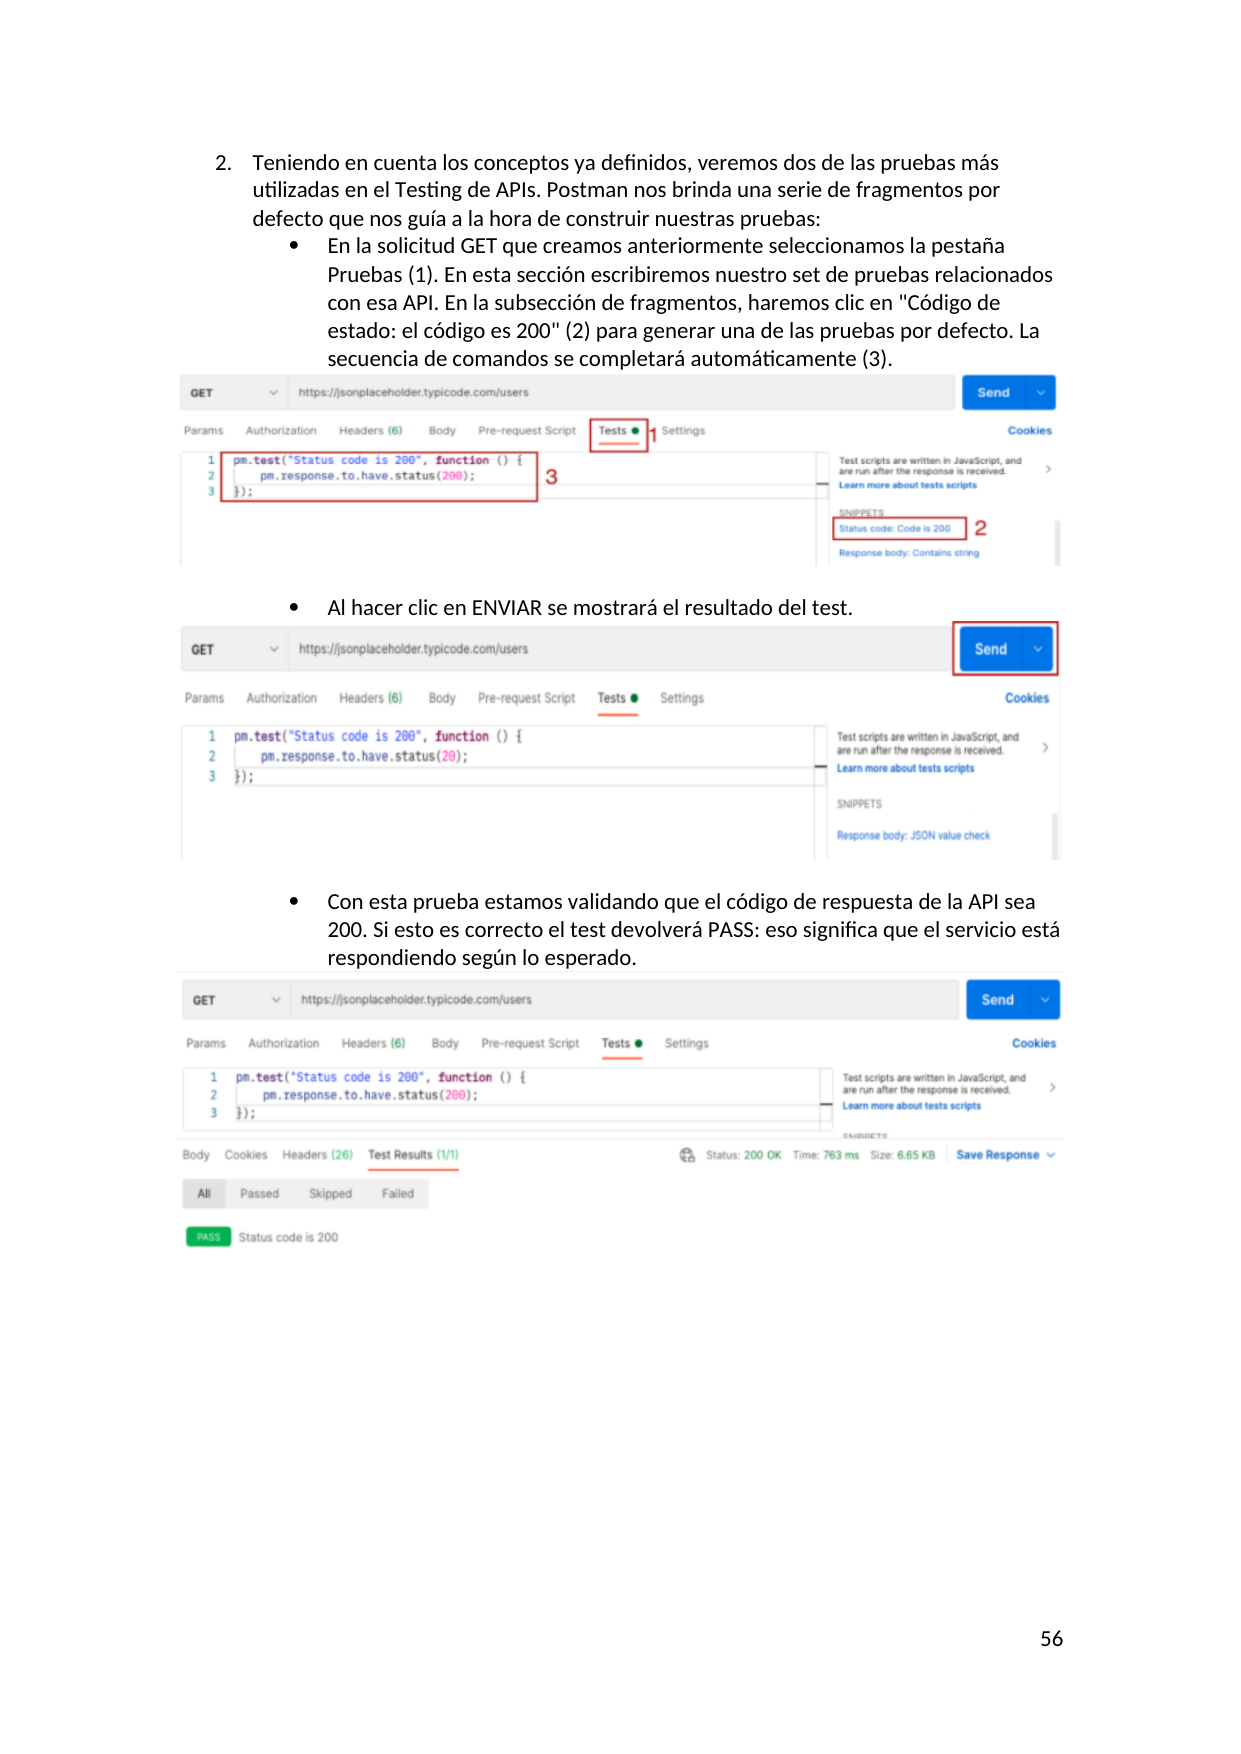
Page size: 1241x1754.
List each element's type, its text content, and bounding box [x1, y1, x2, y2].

list Con esta prueba estamos validando que el código de respuesta de la API sea 200. Si esto es correcto el test devolverá PASS: eso significa que el servicio está respondiendo según lo esperado. [290, 887, 1063, 971]
picture [177, 621, 1063, 860]
picture [177, 371, 1063, 566]
picture [177, 971, 1063, 1263]
list Al hacer clic en ENVIAR se mostrará el resultado del test. [290, 593, 1063, 621]
list Teniendo en cuenta los conceptos ya definidos, veremos dos de las pruebas más utilizadas en el Testing de APIs. Postman nos brinda una serie de fragmentos por defecto que nos guía a la hora de construir nuestras pruebas: [215, 148, 1063, 232]
list En la solicitud GET que creamos anteriormente seleccionamos la pestaña Pruebas (1). En esta sección escribiremos nuestro set de pruebas relacionados con esa API. En la subsección de fragmentos, haremos clic en "Código de estado: el código es 200" (2) para generar una de las pruebas por defecto. La secuencia de comandos se completará automáticamente (3). [290, 232, 1063, 371]
